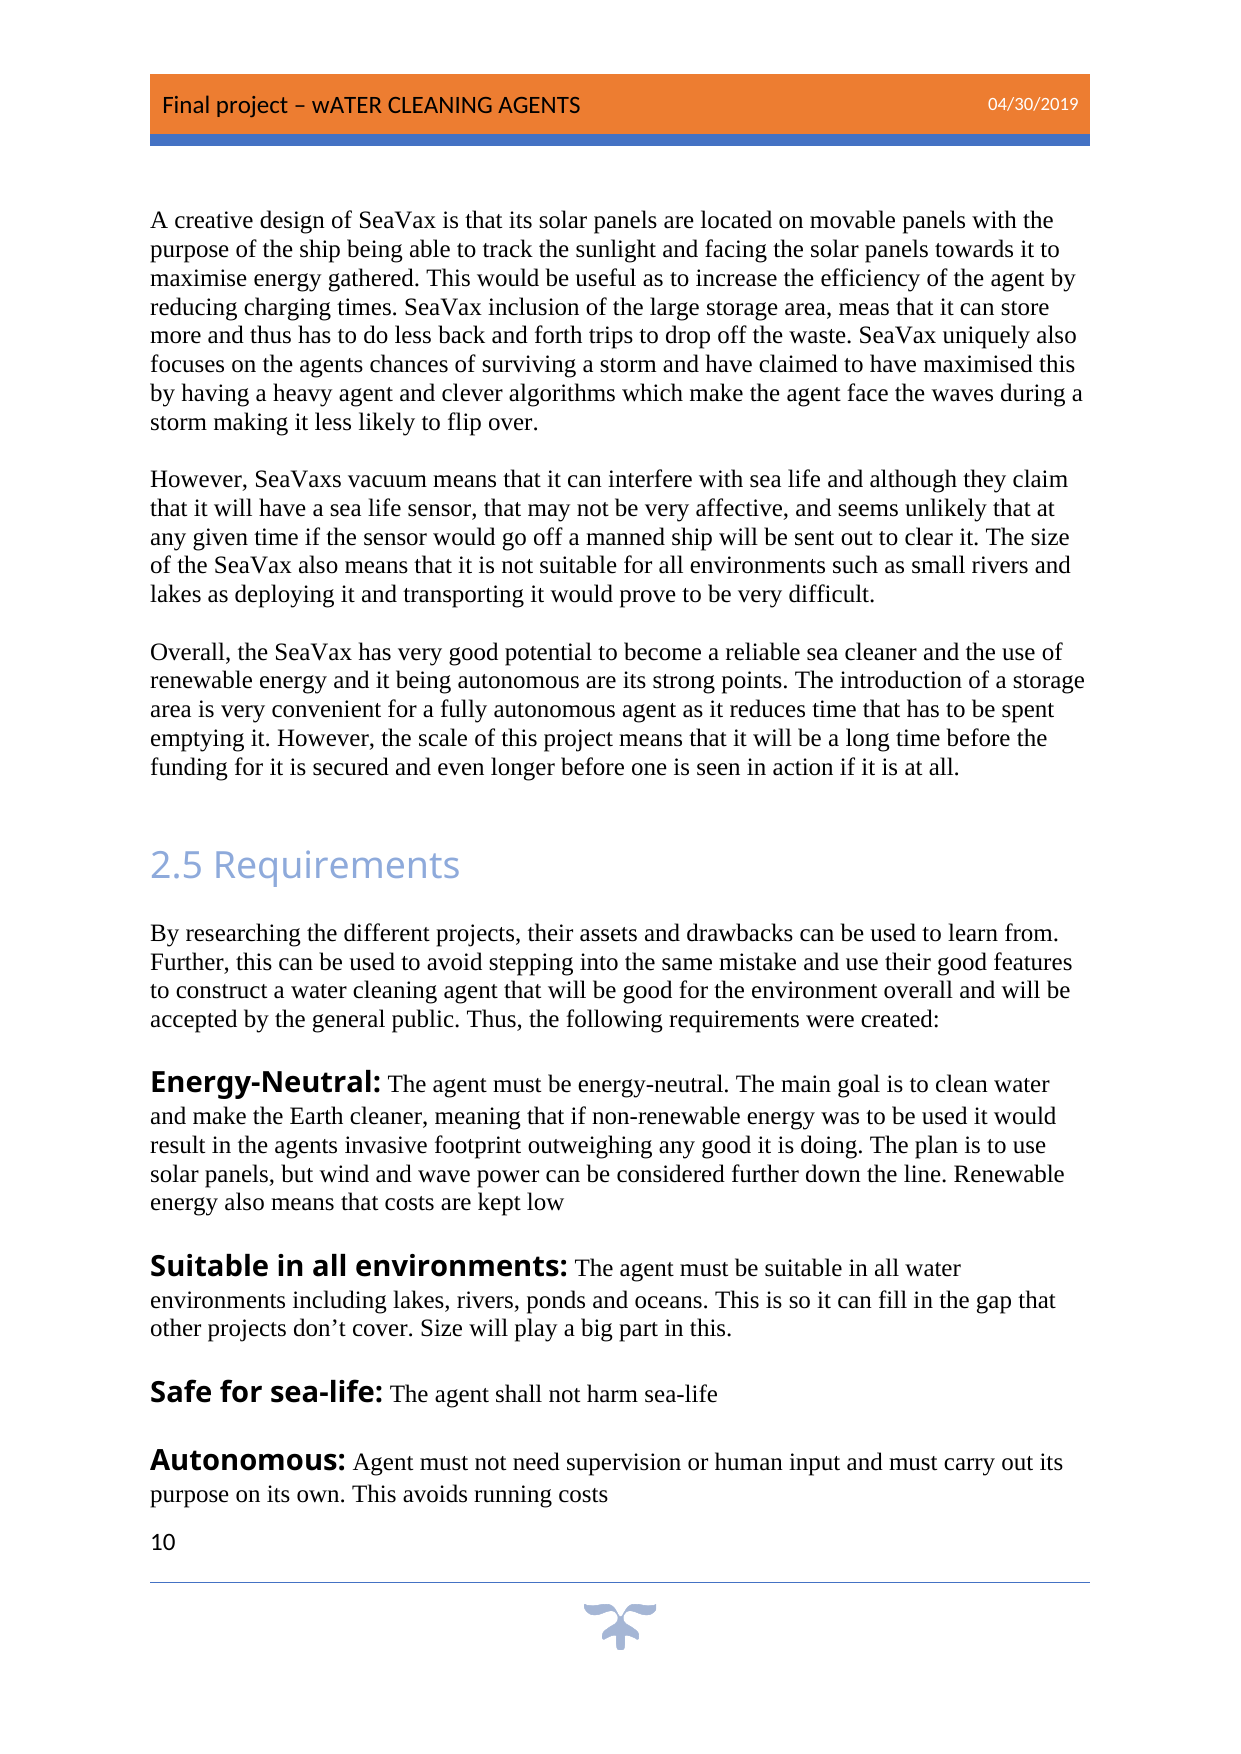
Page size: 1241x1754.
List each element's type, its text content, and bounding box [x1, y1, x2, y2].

text Suitable in all environments: The agent must be suitable in all water environments including lakes, rivers, ponds and oceans. This is so it can fill in the gap that other projects don’t cover. Size will play a big part in this. [150, 1245, 1090, 1342]
text A creative design of SeaVax is that its solar panels are located on movable panels with the purpose of the ship being able to track the sunlight and facing the solar panels towards it to maximise energy gathered. This would be useful as to increase the efficiency of the agent by reducing charging times. SeaVax inclusion of the large storage area, meas that it can store more and thus has to do less back and forth trips to drop off the waste. SeaVax uniquely also focuses on the agents chances of surviving a storm and have claimed to have maximised this by having a heavy agent and clever algorithms which make the agent face the waves during a storm making it less likely to flip over. [150, 206, 1090, 436]
text Safe for sea-life: The agent shall not harm sea-life [150, 1371, 1090, 1411]
text By researching the different projects, their assets and drawbacks can be used to learn from. Further, this can be used to avoid stepping into the same mistake and use their good features to construct a water cleaning agent that will be good for the environment overall and will be accepted by the general public. Thus, the following requirements were created: [150, 918, 1090, 1033]
text Overall, the SeaVax has very good potential to become a reliable sea cleaner and the use of renewable energy and it being autonomous are its strong points. The introduction of a storage area is very convenient for a fully autonomous agent as it reduces time that has to be spent emptying it. However, the scale of this project means that it will be a long time before the funding for it is secured and even longer before one is seen in action if it is at all. [150, 637, 1090, 781]
text Energy-Neutral: The agent must be energy-neutral. The main goal is to clean water and make the Earth cleaner, meaning that if non-renewable energy was to be used it would result in the agents invasive footprint outweighing any good it is doing. The plan is to use solar panels, but wind and wave power can be considered further down the line. Renewable energy also means that costs are kept low [150, 1062, 1090, 1216]
text 2.5 Requirements [150, 838, 1090, 889]
text Autonomous: Agent must not need supervision or human input and must carry out its purpose on its own. This avoids running costs [150, 1439, 1090, 1508]
text However, SeaVaxs vacuum means that it can interfere with sea life and although they claim that it will have a sea life sensor, that may not be very affective, and seems unlikely that at any given time if the sensor would go off a manned ship will be sent out to clear it. The size of the SeaVax also means that it is not suitable for all environments such as small rivers and lakes as deploying it and transporting it would prove to be very difficult. [150, 464, 1090, 608]
